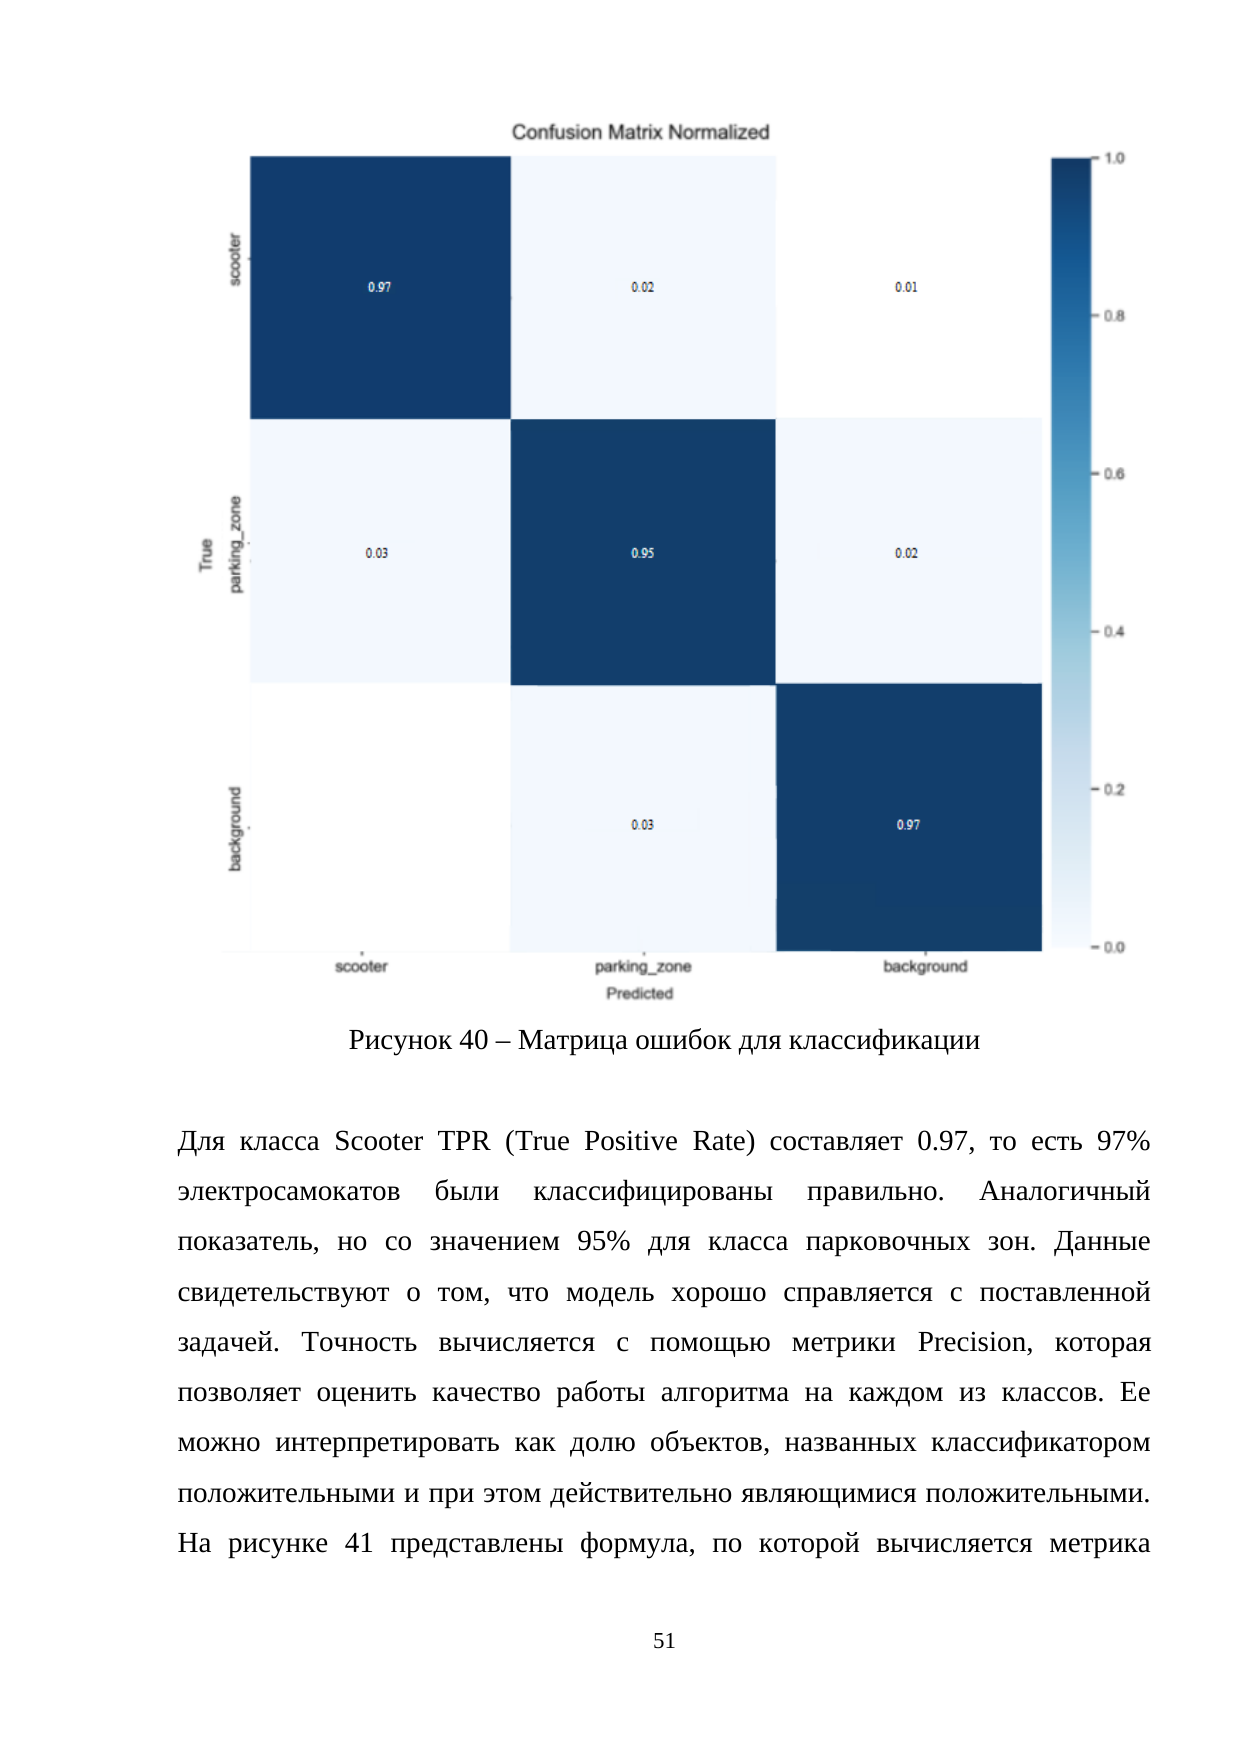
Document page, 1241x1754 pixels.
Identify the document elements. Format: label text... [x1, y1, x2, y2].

text Рисунок 40 – Матрица ошибок для классификации [177, 1022, 1152, 1056]
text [177, 1123, 1152, 1559]
picture [192, 118, 1137, 1008]
